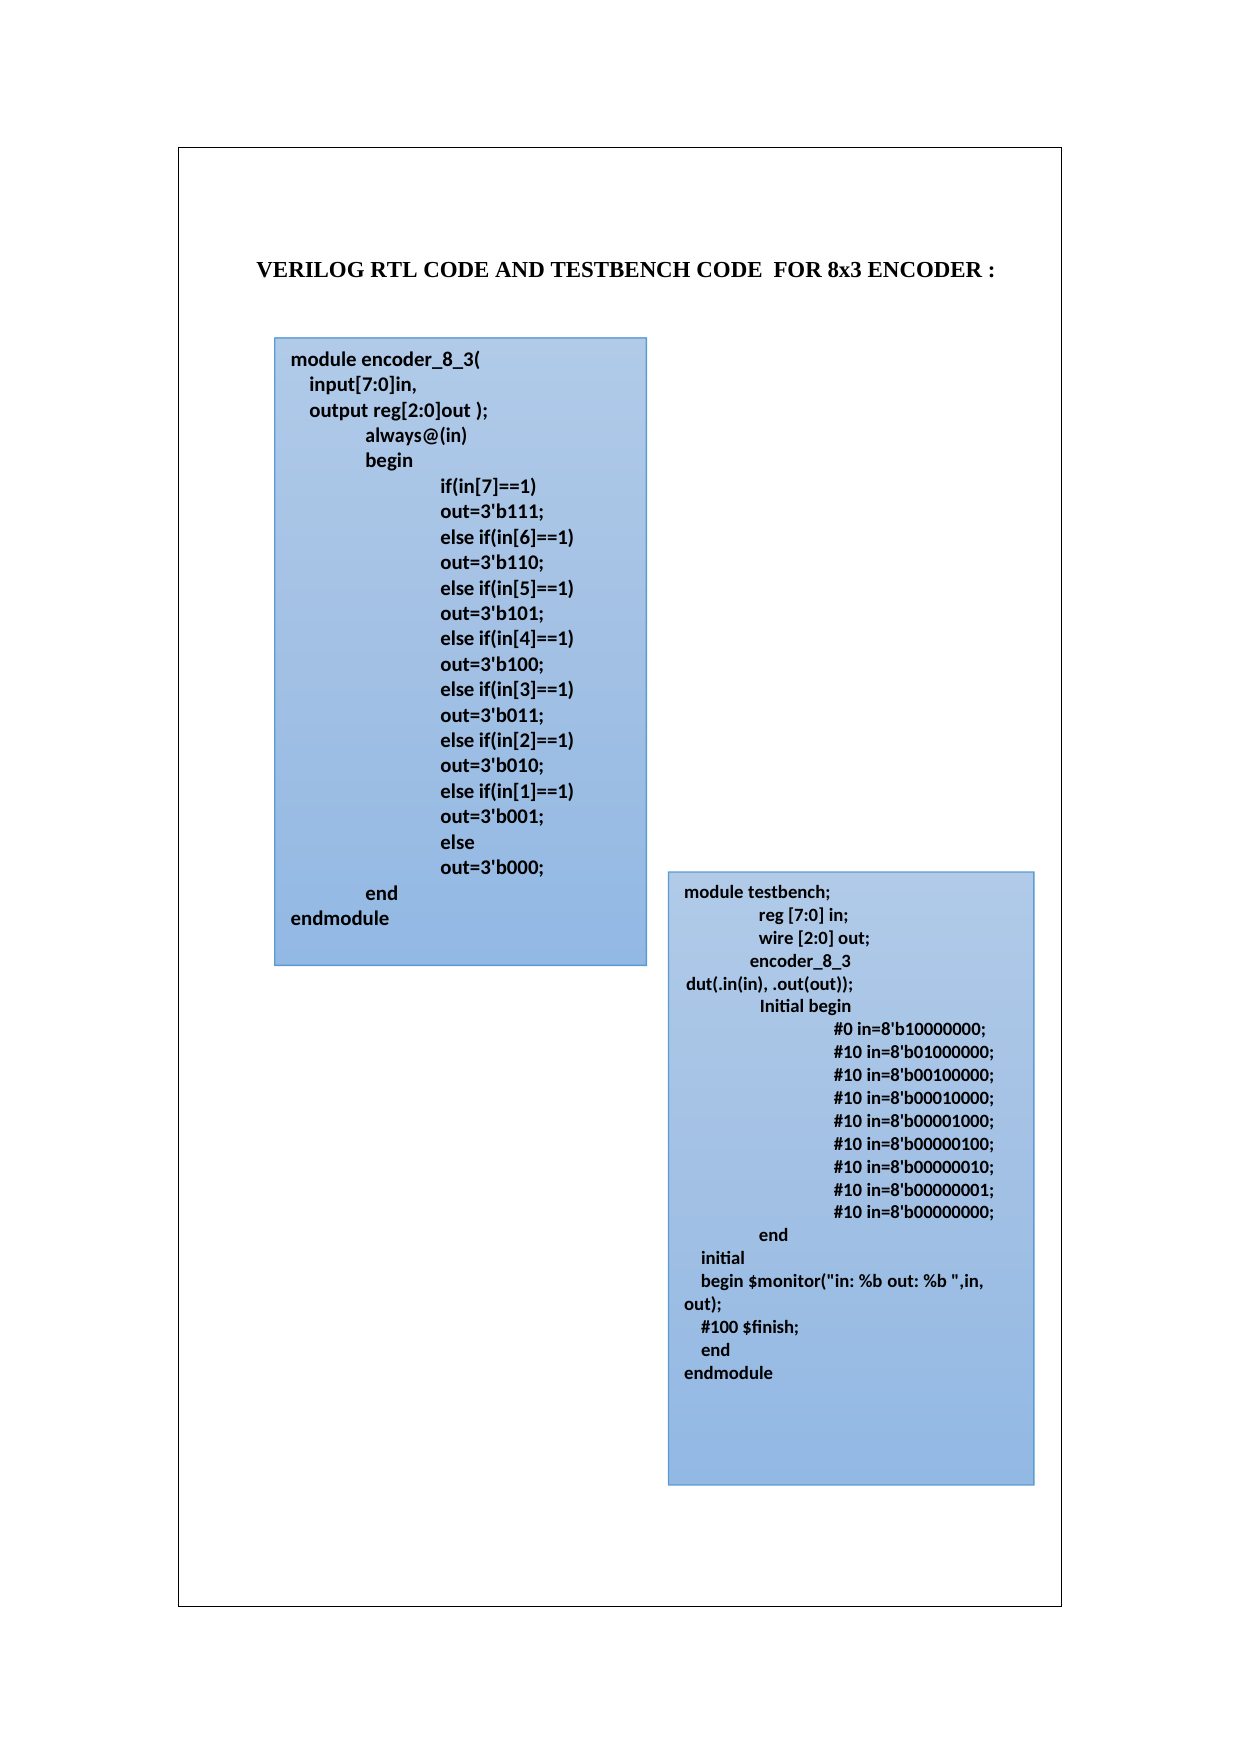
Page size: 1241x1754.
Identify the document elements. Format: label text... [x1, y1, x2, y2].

picture [670, 873, 1033, 1484]
text VERILOG RTL CODE AND TESTBENCH CODE FOR 8x3 ENCODER : [256, 256, 1078, 282]
picture [276, 339, 645, 964]
